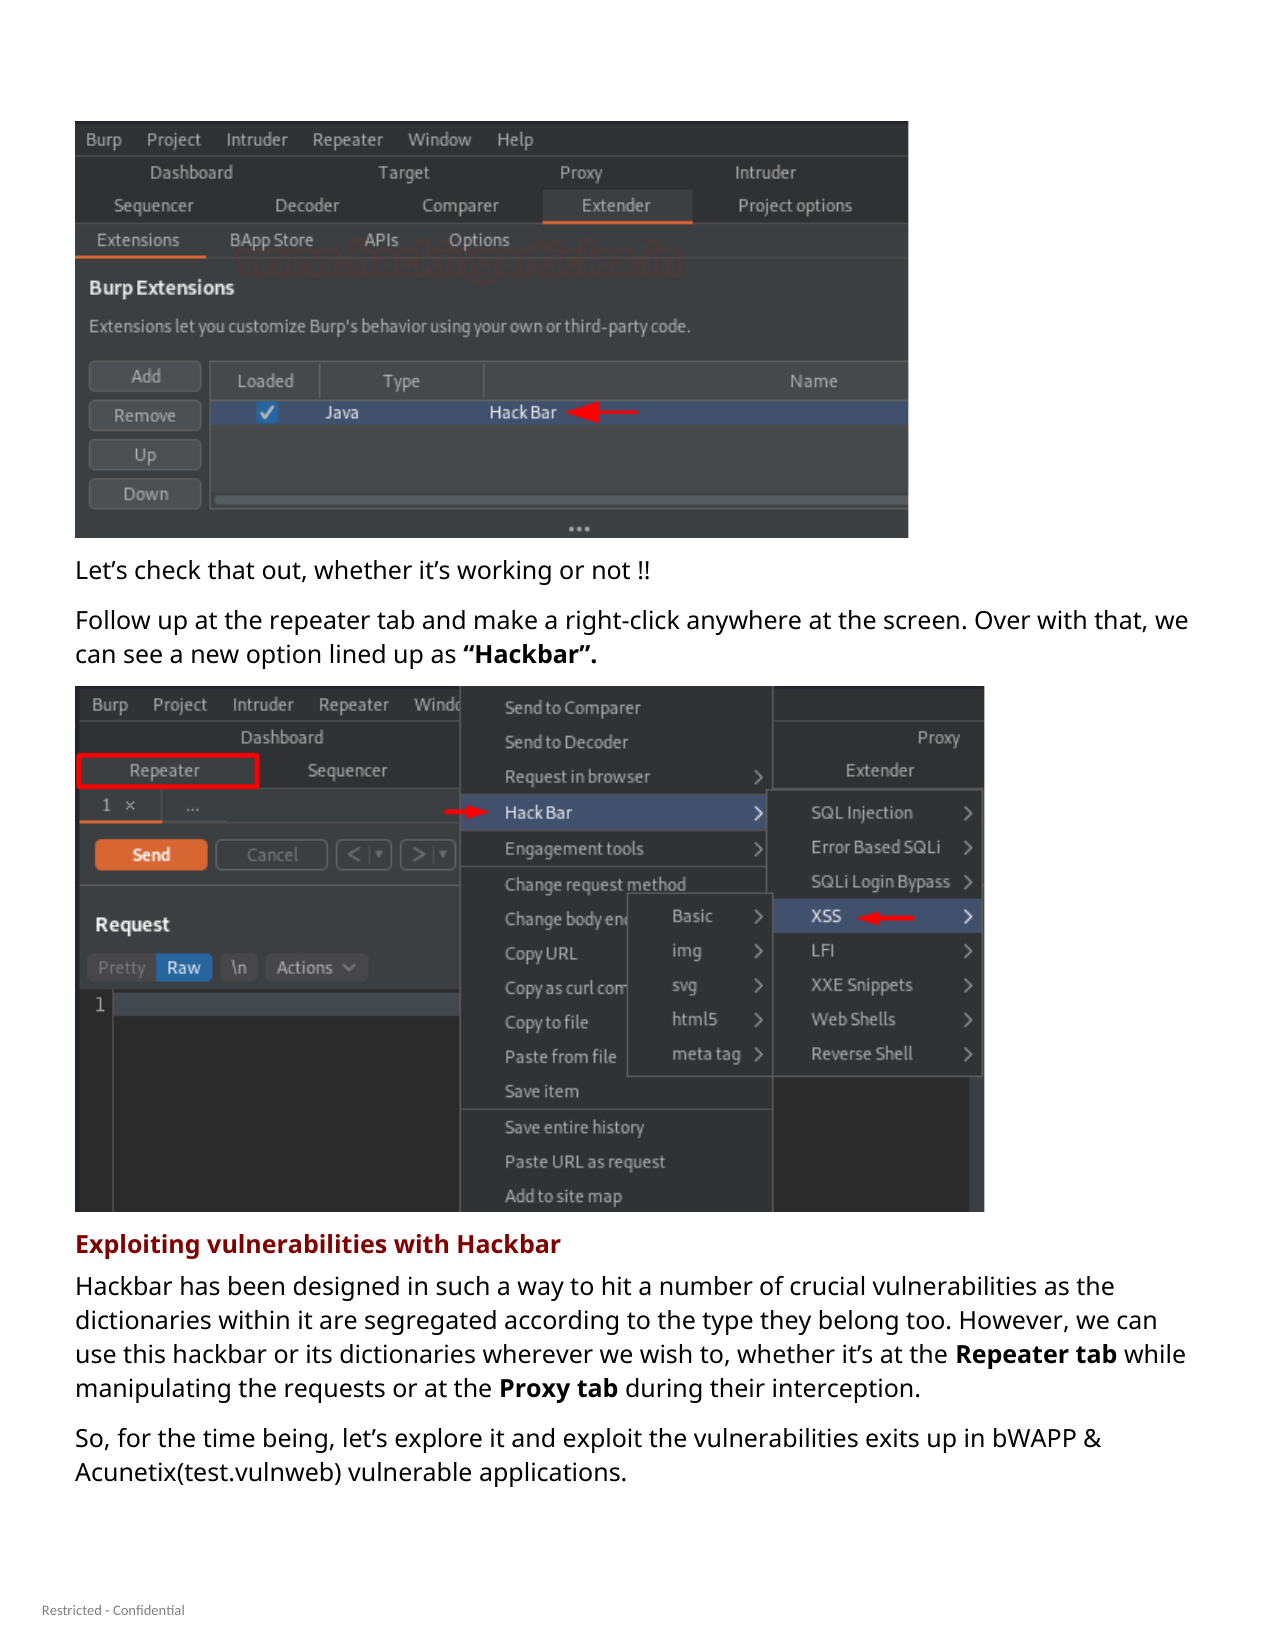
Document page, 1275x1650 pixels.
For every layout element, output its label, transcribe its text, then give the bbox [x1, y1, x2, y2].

text Let’s check that out, whether it’s working or not !! [75, 553, 1200, 587]
text So, for the time being, let’s explore it and exploit the vulnerabilities exits up in bWAPP & Acunetix(test.vulnweb) vulnerable applications. [75, 1421, 1200, 1489]
subtitle Exploiting vulnerabilities with Hackbar [75, 1227, 1200, 1261]
picture [75, 686, 985, 1212]
text Hackbar has been designed in such a way to hit a number of crucial vulnerabilities as the dictionaries within it are segregated according to the type they belong too. However, we can use this hackbar or its dictionaries wherever we wish to, whether it’s at the Repeater tab while manipulating the requests or at the Proxy tab during their interception. [75, 1269, 1200, 1405]
text Follow up at the repeater tab and make a right-click anywhere at the screen. Over with that, we can see a new option lined up as “Hackbar”. [75, 603, 1200, 671]
picture [75, 121, 909, 538]
